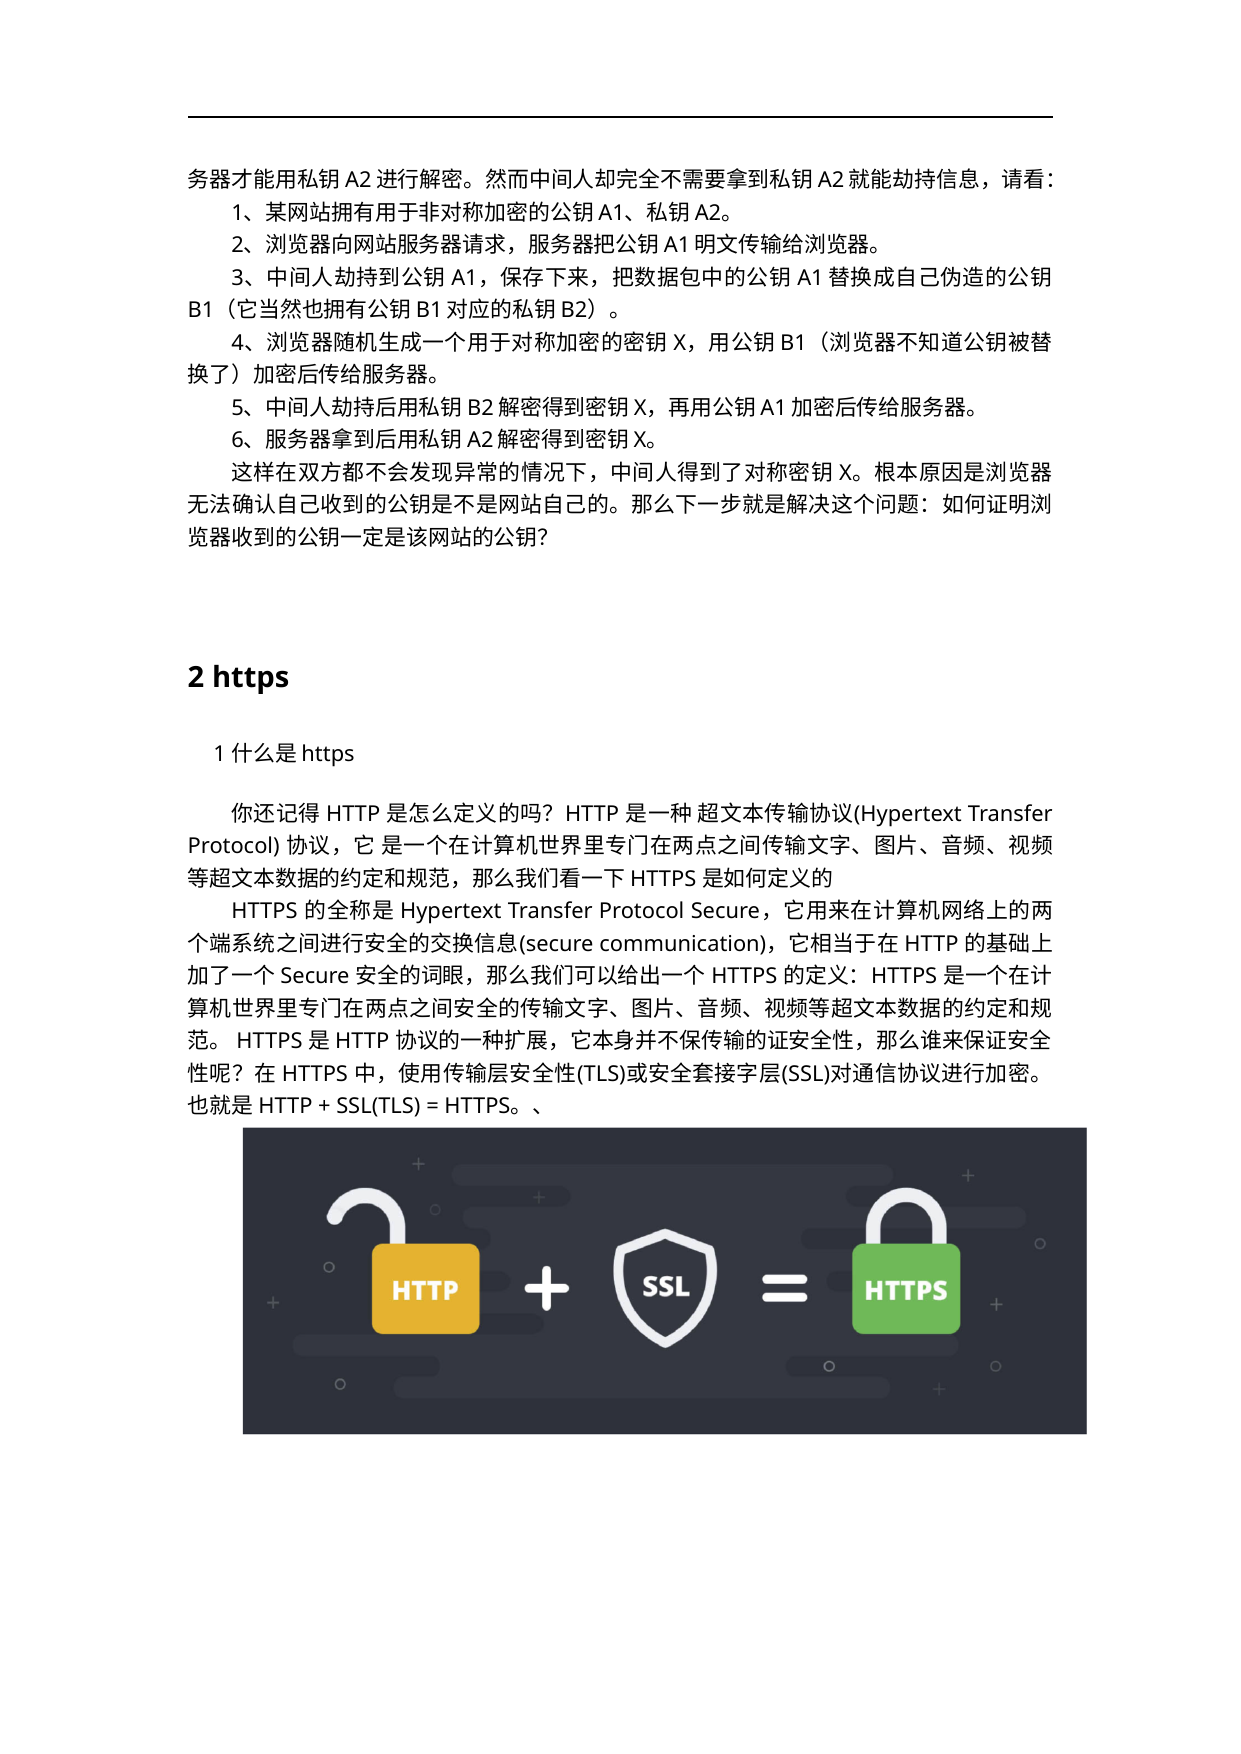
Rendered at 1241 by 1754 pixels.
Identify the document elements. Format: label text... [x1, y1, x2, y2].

text 3、中间人劫持到公钥A1，保存下来，把数据包中的公钥A1替换成自己伪造的公钥B1（它当然也拥有公钥B1对应的私钥B2）。 [187, 259, 1053, 324]
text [187, 162, 1053, 194]
text 这样在双方都不会发现异常的情况下，中间人得到了对称密钥X。根本原因是浏览器无法确认自己收到的公钥是不是网站自己的。那么下一步就是解决这个问题：如何证明浏览器收到的公钥一定是该网站的公钥？ [187, 454, 1053, 552]
text 5、中间人劫持后用私钥B2解密得到密钥X，再用公钥A1加密后传给服务器。 [187, 389, 1053, 422]
text 1、某网站拥有用于非对称加密的公钥A1、私钥A2。 [187, 194, 1053, 227]
subtitle https [187, 644, 1053, 709]
text 4、浏览器随机生成一个用于对称加密的密钥X，用公钥B1（浏览器不知道公钥被替换了）加密后传给服务器。 [187, 324, 1053, 389]
subtitle 什么是https [187, 736, 1053, 769]
text 2、浏览器向网站服务器请求，服务器把公钥A1明文传输给浏览器。 [187, 227, 1053, 259]
text HTTPS 的全称是 Hypertext Transfer Protocol Secure，它用来在计算机网络上的两个端系统之间进行安全的交换信息(secure communication)，它相当于在 HTTP 的基础上加了一个 Secure 安全的词眼，那么我们可以给出一个 HTTPS 的定义：HTTPS 是一个在计算机世界里专门在两点之间安全的传输文字、图片、音频、视频等超文本数据的约定和规范。 HTTPS 是 HTTP 协议的一种扩展，它本身并不保传输的证安全性，那么谁来保证安全性呢？在 HTTPS 中，使用传输层安全性(TLS)或安全套接字层(SSL)对通信协议进行加密。也就是 HTTP + SSL(TLS) = HTTPS。、 [187, 893, 1053, 1121]
picture [231, 1120, 1097, 1444]
text 6、服务器拿到后用私钥A2解密得到密钥X。 [187, 422, 1053, 454]
text 你还记得 HTTP 是怎么定义的吗？HTTP 是一种 超文本传输协议(Hypertext Transfer Protocol) 协议，它 是一个在计算机世界里专门在两点之间传输文字、图片、音频、视频等超文本数据的约定和规范，那么我们看一下 HTTPS 是如何定义的 [187, 796, 1053, 893]
